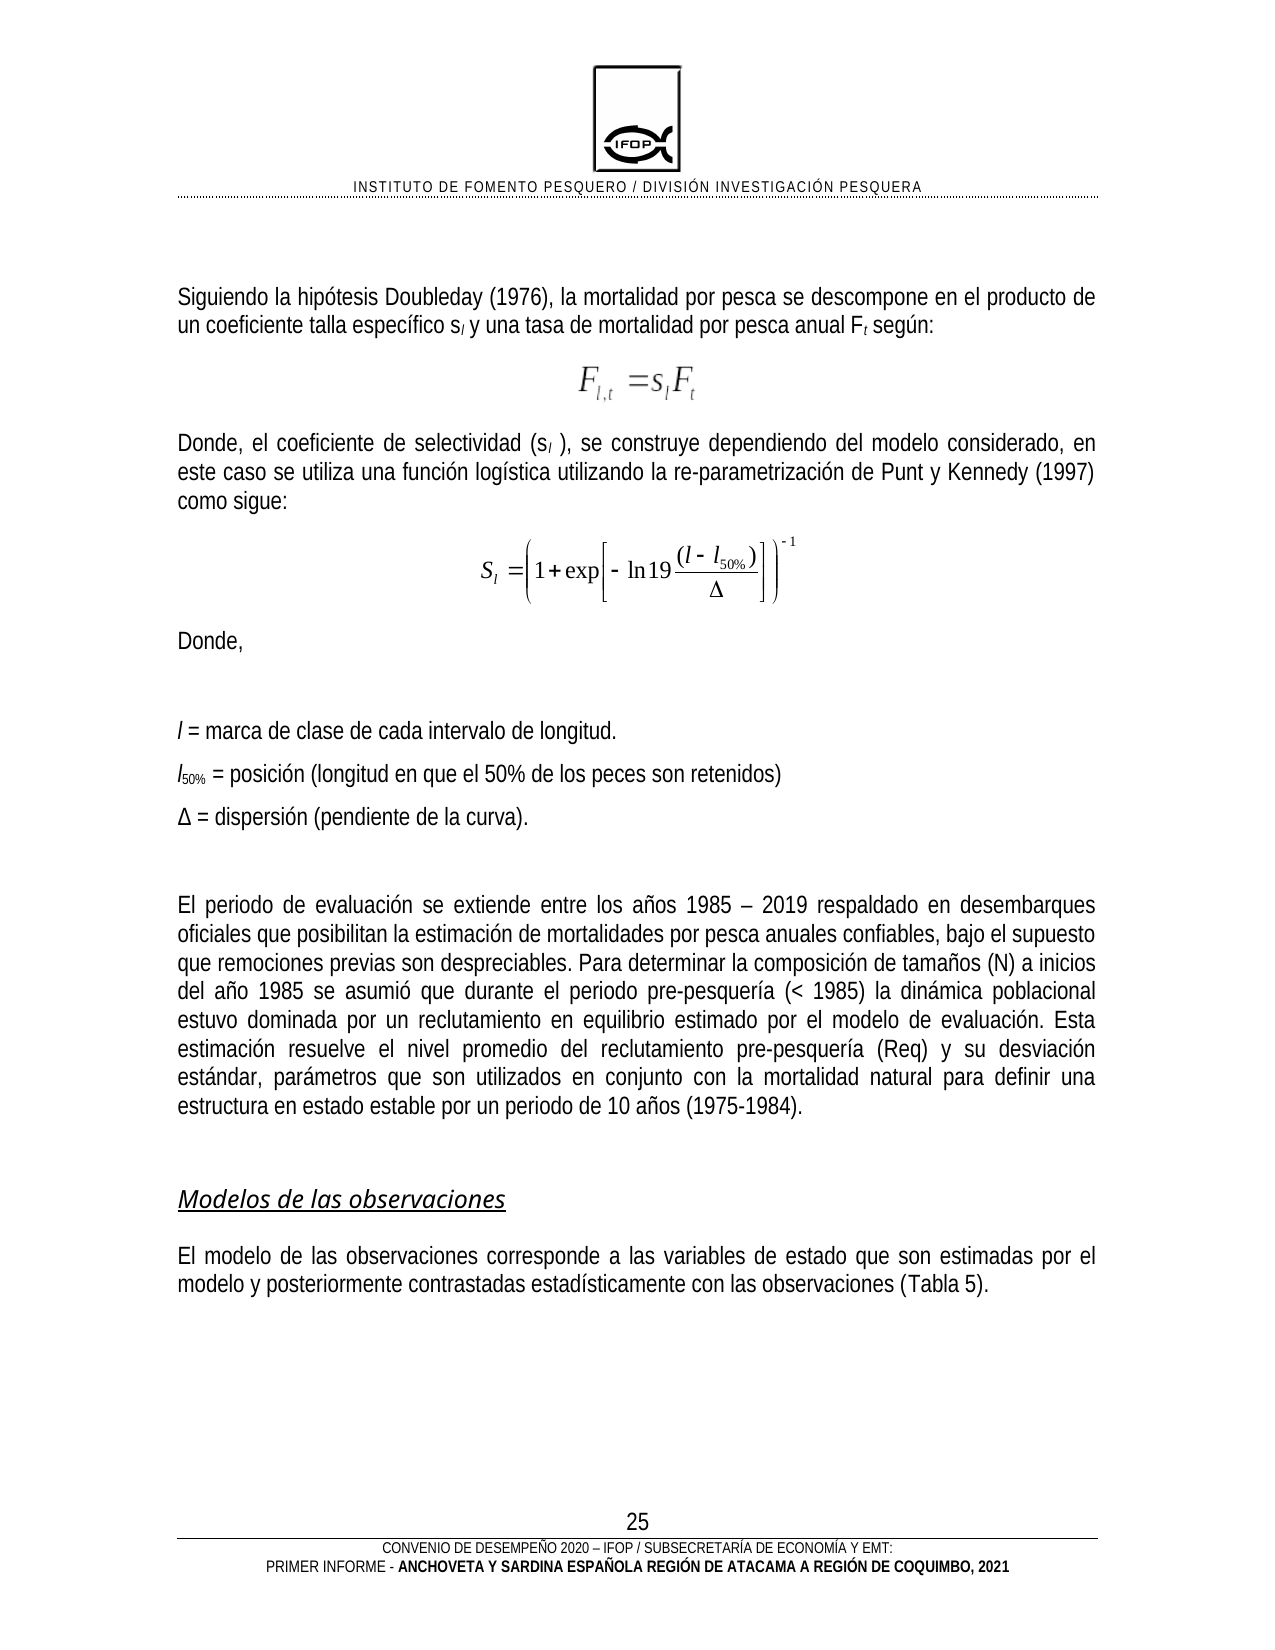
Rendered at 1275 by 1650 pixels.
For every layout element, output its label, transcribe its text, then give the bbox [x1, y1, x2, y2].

text l = marca de clase de cada intervalo de longitud. [177, 716, 1098, 745]
text El periodo de evaluación se extiende entre los años 1985 – 2019 respaldado en desembarques oficiales que posibilitan la estimación de mortalidades por pesca anuales confiables, bajo el supuesto que remociones previas son despreciables. Para determinar la composición de tamaños (N) a inicios del año 1985 se asumió que durante el periodo pre-pesquería (< 1985) la dinámica poblacional estuvo dominada por un reclutamiento en equilibrio estimado por el modelo de evaluación. Esta estimación resuelve el nivel promedio del reclutamiento pre-pesquería (Req) y su desviación estándar, parámetros que son utilizados en conjunto con la mortalidad natural para definir una estructura en estado estable por un periodo de 10 años (1975-1984). [177, 890, 1098, 1119]
text Donde, el coeficiente de selectividad (sl ), se construye dependiendo del modelo considerado, en este caso se utiliza una función logística utilizando la re-parametrización de Punt y Kennedy (1997) como sigue: [177, 428, 1098, 514]
text Siguiendo la hipótesis Doubleday (1976), la mortalidad por pesca se descompone en el producto de un coeficiente talla específico sl y una tasa de mortalidad por pesca anual Ft según: [177, 281, 1098, 339]
subtitle Modelos de las observaciones [177, 1182, 1098, 1216]
text l50% = posición (longitud en que el 50% de los peces son retenidos) [177, 759, 1098, 788]
picture [592, 65, 683, 176]
text El modelo de las observaciones corresponde a las variables de estado que son estimadas por el modelo y posteriormente contrastadas estadísticamente con las observaciones (Tabla 5). [177, 1241, 1098, 1298]
text Donde, [177, 626, 1098, 654]
text Δ = dispersión (pendiente de la curva). [177, 802, 1098, 831]
